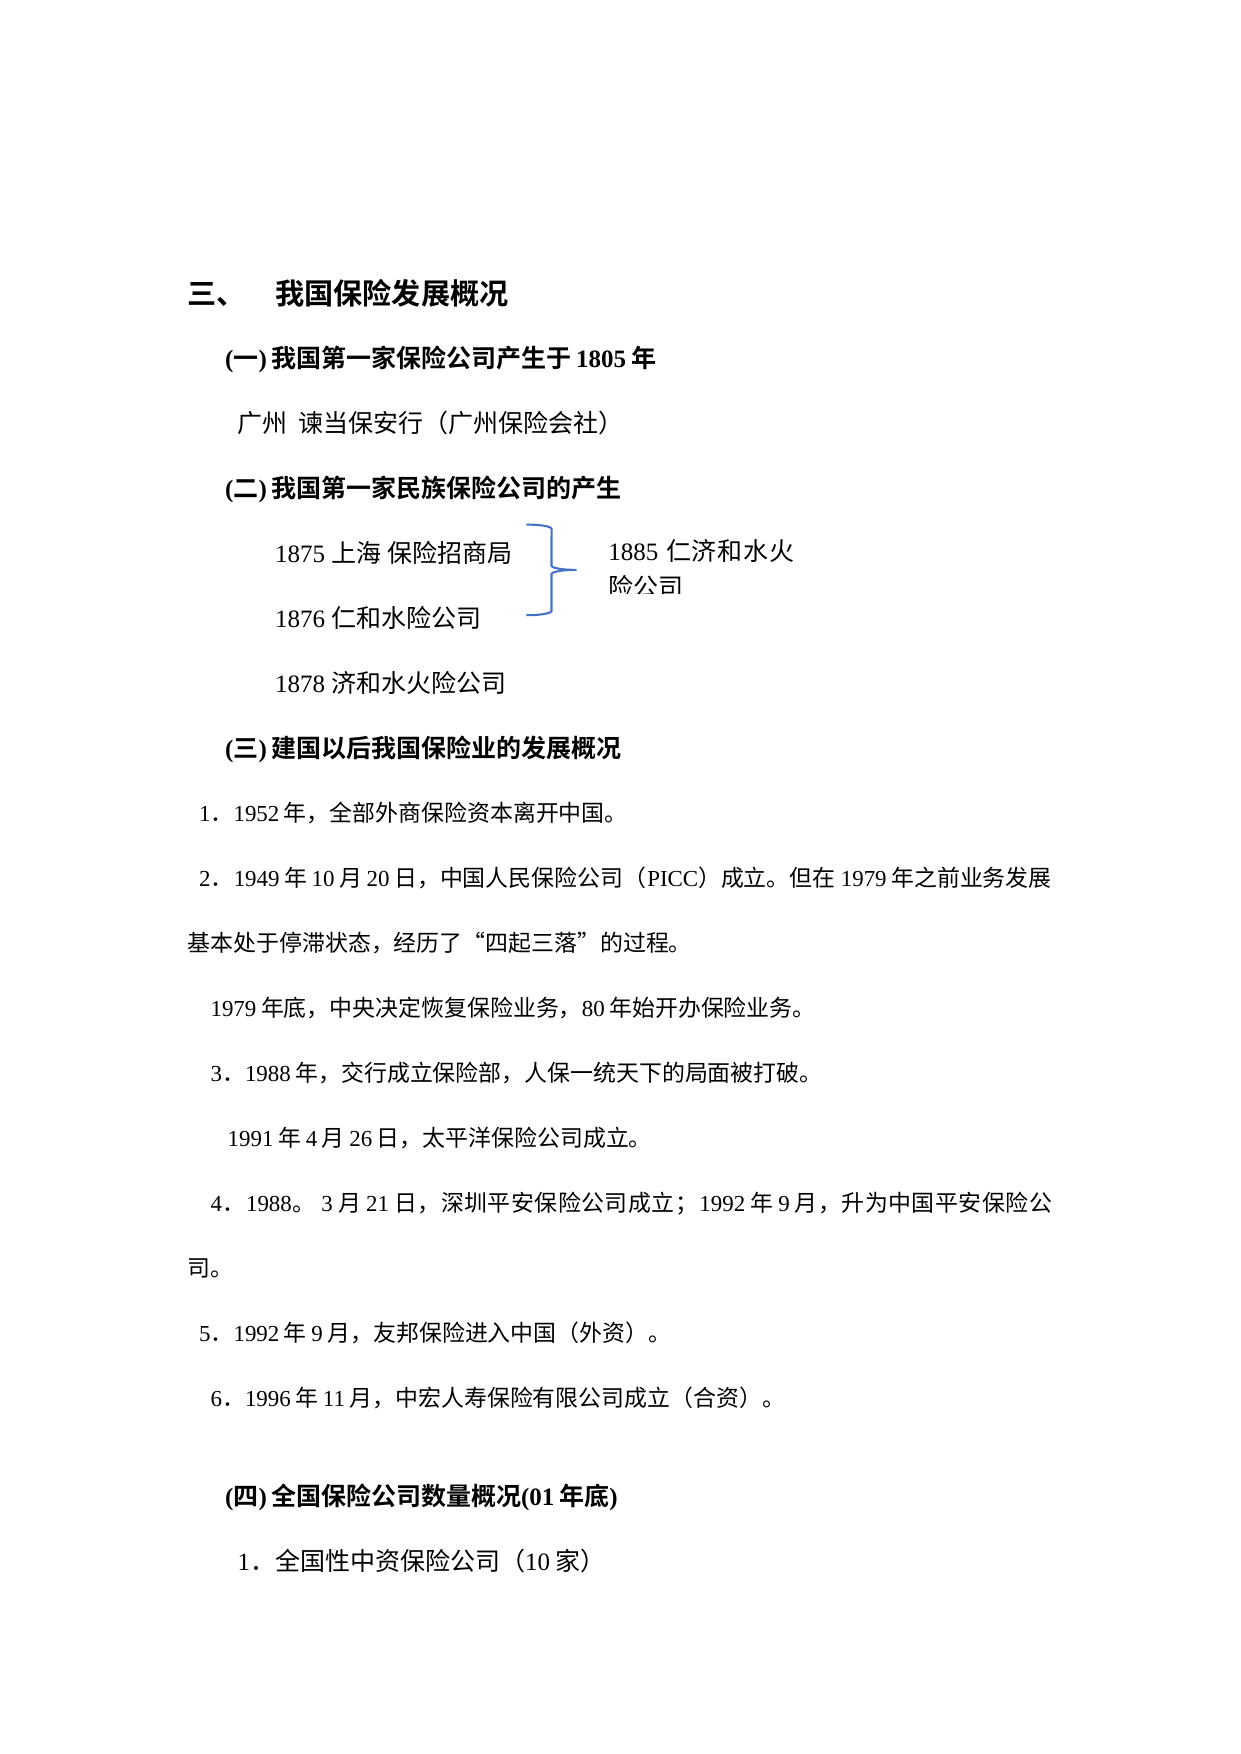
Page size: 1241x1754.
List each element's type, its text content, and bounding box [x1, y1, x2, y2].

text 1．1952年，全部外商保险资本离开中国。 [187, 779, 1053, 844]
text 1876 仁和水险公司 [231, 584, 1053, 649]
text 6．1996年11月，中宏人寿保险有限公司成立（合资）。 [187, 1364, 1053, 1429]
text 4．1988。 3月21日，深圳平安保险公司成立；1992年9月，升为中国平安保险公司。 [187, 1169, 1053, 1299]
text 5．1992年9月，友邦保险进入中国（外资）。 [187, 1299, 1053, 1364]
text 2．1949年10月20日，中国人民保险公司（PICC）成立。但在1979年之前业务发展基本处于停滞状态，经历了“四起三落”的过程。 [187, 844, 1053, 974]
text 1991年4月26日，太平洋保险公司成立。 [187, 1104, 1053, 1169]
subtitle 建国以后我国保险业的发展概况 [225, 714, 1053, 779]
subtitle 全国保险公司数量概况(01年底) [225, 1462, 1053, 1527]
subtitle 我国保险发展概况 [187, 259, 1053, 324]
text 1878 济和水火险公司 [231, 649, 1053, 714]
subtitle 我国第一家民族保险公司的产生 [225, 454, 1053, 519]
text 1979年底，中央决定恢复保险业务，80年始开办保险业务。 [187, 974, 1053, 1039]
text 1875 上海 保险招商局 [231, 519, 1053, 584]
subtitle 我国第一家保险公司产生于1805年 [225, 324, 1053, 389]
text 3．1988年，交行成立保险部，人保一统天下的局面被打破。 [187, 1039, 1053, 1104]
text 广州 谏当保安行（广州保险会社） [187, 389, 1053, 454]
text 1．全国性中资保险公司（10家） [187, 1527, 1053, 1592]
